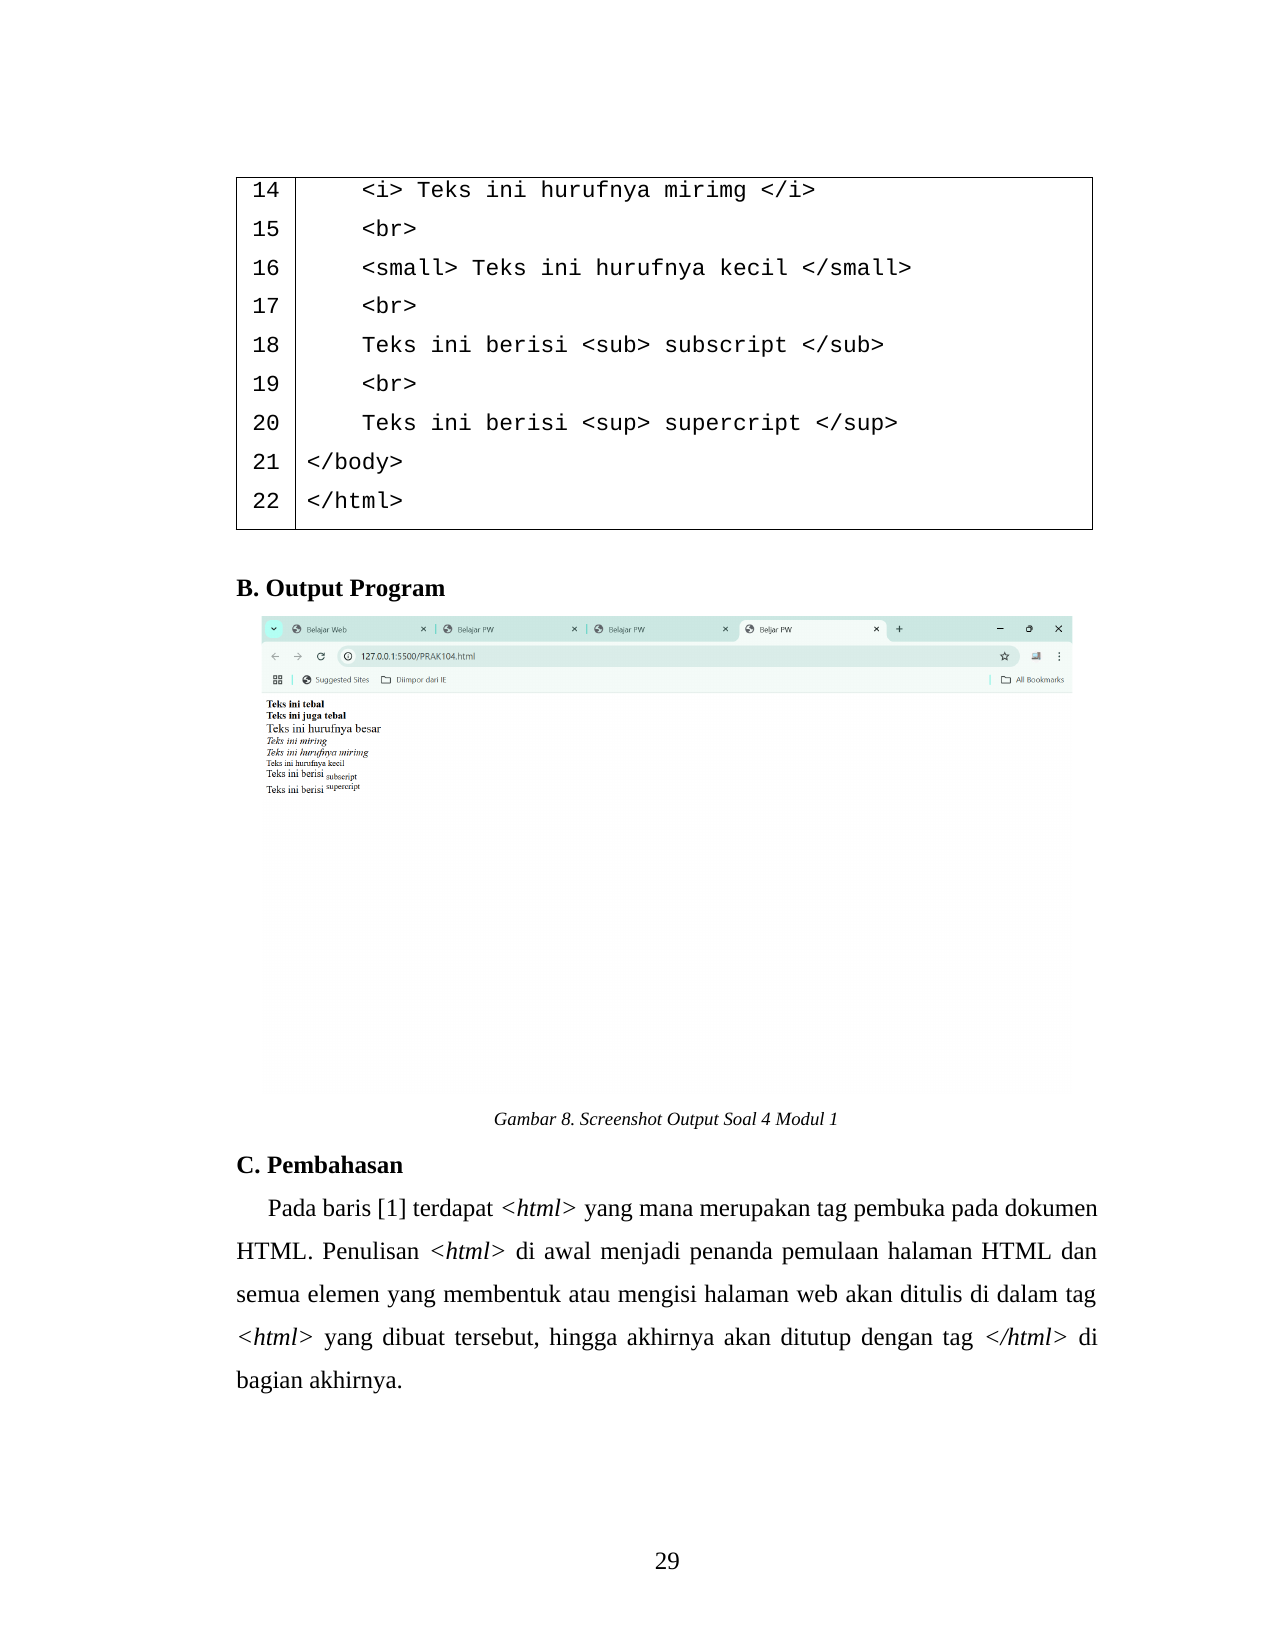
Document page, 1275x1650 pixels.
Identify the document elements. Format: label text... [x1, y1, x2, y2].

text Pada baris [1] terdapat <html> yang mana merupakan tag pembuka pada dokumen HTML. Penulisan <html> di awal menjadi penanda pemulaan halaman HTML dan semua elemen yang membentuk atau mengisi halaman web akan ditulis di dalam tag <html> yang dibuat tersebut, hingga akhirnya akan ditutup dengan tag </html> di bagian akhirnya. [236, 1193, 1098, 1394]
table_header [296, 178, 1092, 529]
picture [261, 616, 1073, 1094]
subtitle Pembahasan [236, 1150, 1098, 1179]
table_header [237, 178, 295, 529]
subtitle Output Program [236, 573, 1098, 602]
